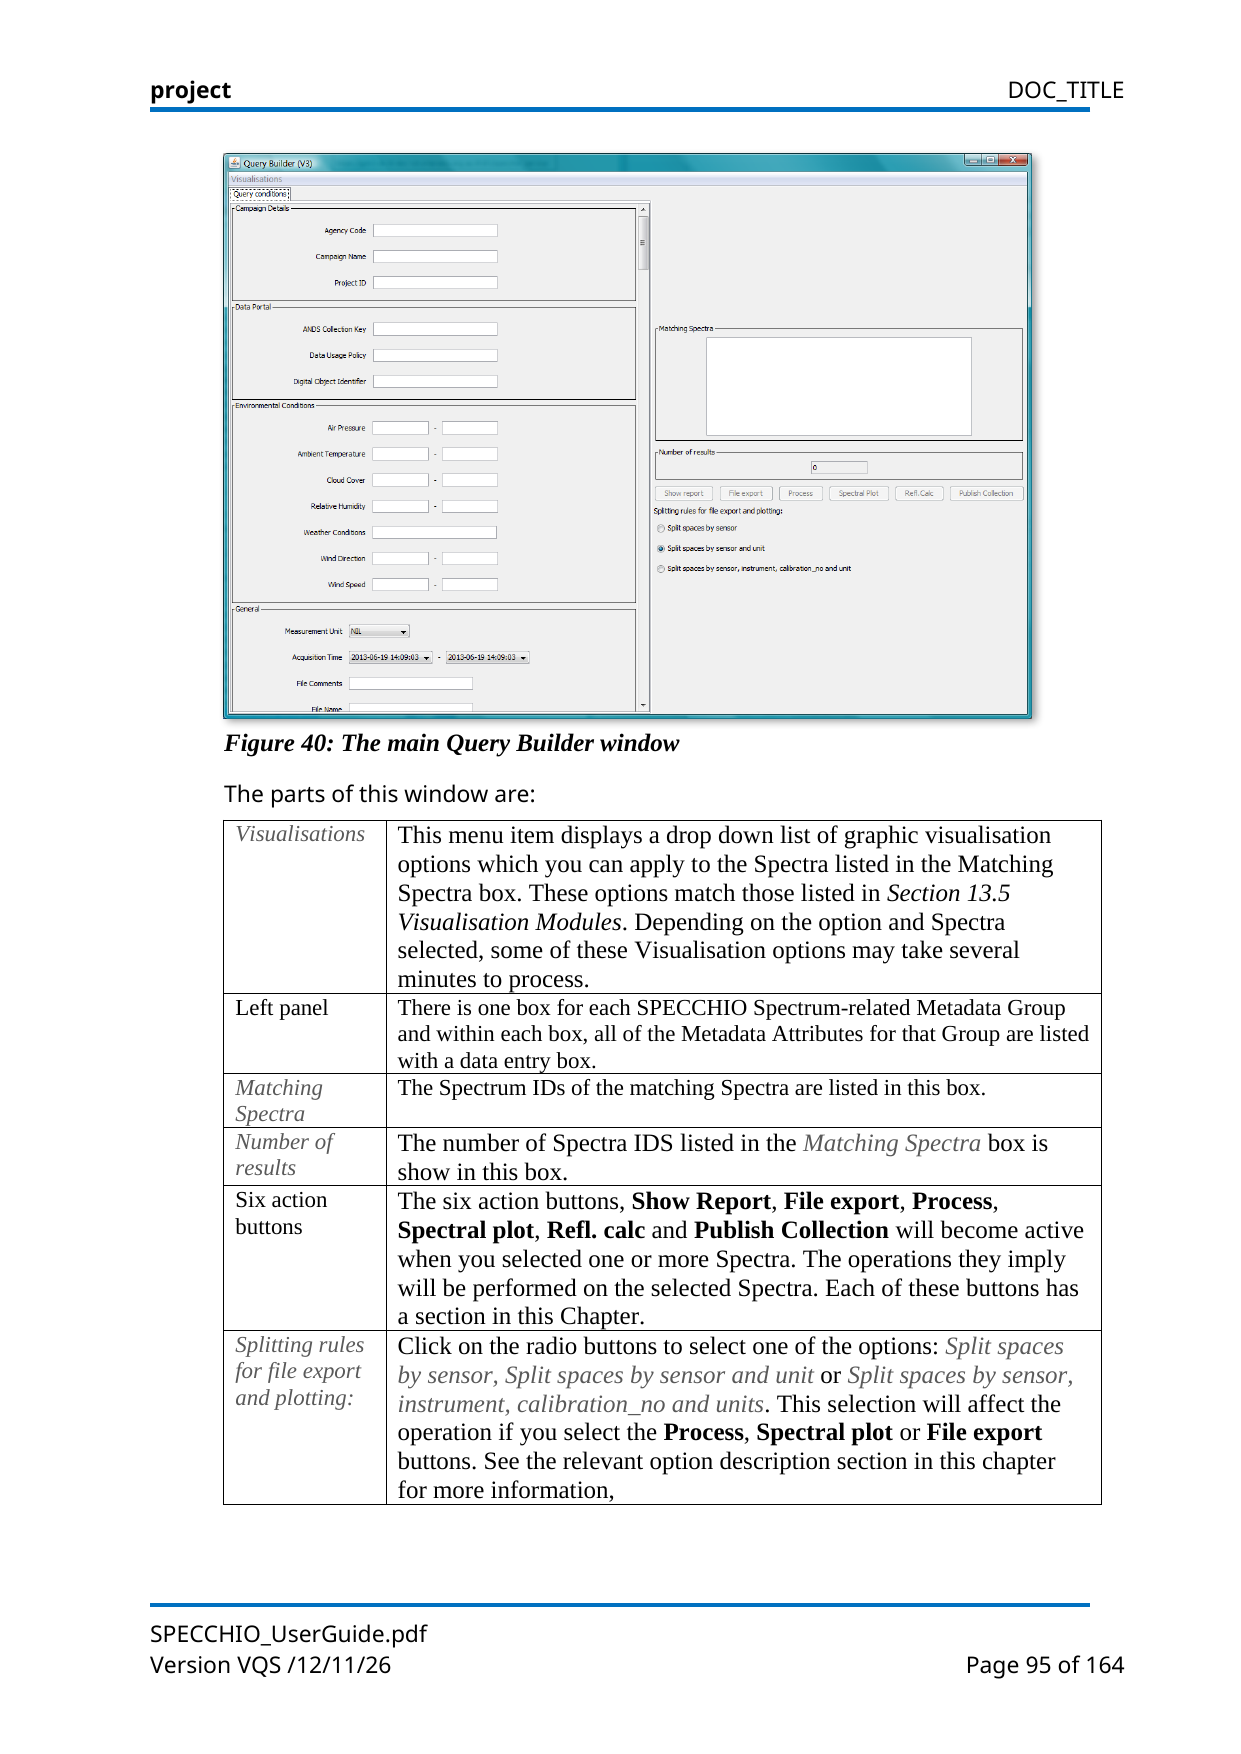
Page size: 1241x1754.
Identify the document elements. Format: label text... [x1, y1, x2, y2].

table_cell Click on the radio buttons to select one of the options: Split spaces by sensor, Split spaces by sensor and unit or Split spaces by sensor, instrument, calibration_no and units. This selection will affect the operation if you select the Process, Spectral plot or File export buttons. See the relevant option description section in this chapter for more information, [387, 1331, 1101, 1504]
table_cell The six action buttons, Show Report, File export, Process, Spectral plot, Refl. calc and Publish Collection will become active when you selected one or more Spectra. The operations they imply will be performed on the selected Spectra. Each of these buttons has a section in this Chapter. [387, 1186, 1101, 1330]
table_cell Splitting rules for file export and plotting: [224, 1331, 386, 1504]
table_header Visualisations [224, 821, 386, 993]
text The parts of this window are: [224, 778, 1090, 809]
picture [223, 153, 1032, 719]
table_cell Number of results [224, 1128, 386, 1185]
table_header This menu item displays a drop down list of graphic visualisation options which you can apply to the Spectra listed in the Matching Spectra box. These options match those listed in Section 13.5 Visualisation Modules. Depending on the option and Spectra selected, some of these Visualisation options may take several minutes to process. [387, 821, 1101, 993]
table_cell There is one box for each SPECCHIO Spectrum-related Metadata Group and within each box, all of the Metadata Attributes for that Group are listed with a data entry box. [387, 994, 1101, 1073]
table_cell The number of Spectra IDS listed in the Matching Spectra box is show in this box. [387, 1128, 1101, 1185]
text Figure 40: The main Query Builder window [224, 728, 1090, 757]
table_cell Six action buttons [224, 1186, 386, 1330]
table_cell Matching Spectra [224, 1074, 386, 1127]
table_cell The Spectrum IDs of the matching Spectra are listed in this box. [387, 1074, 1101, 1127]
table_cell Left panel [224, 994, 386, 1073]
